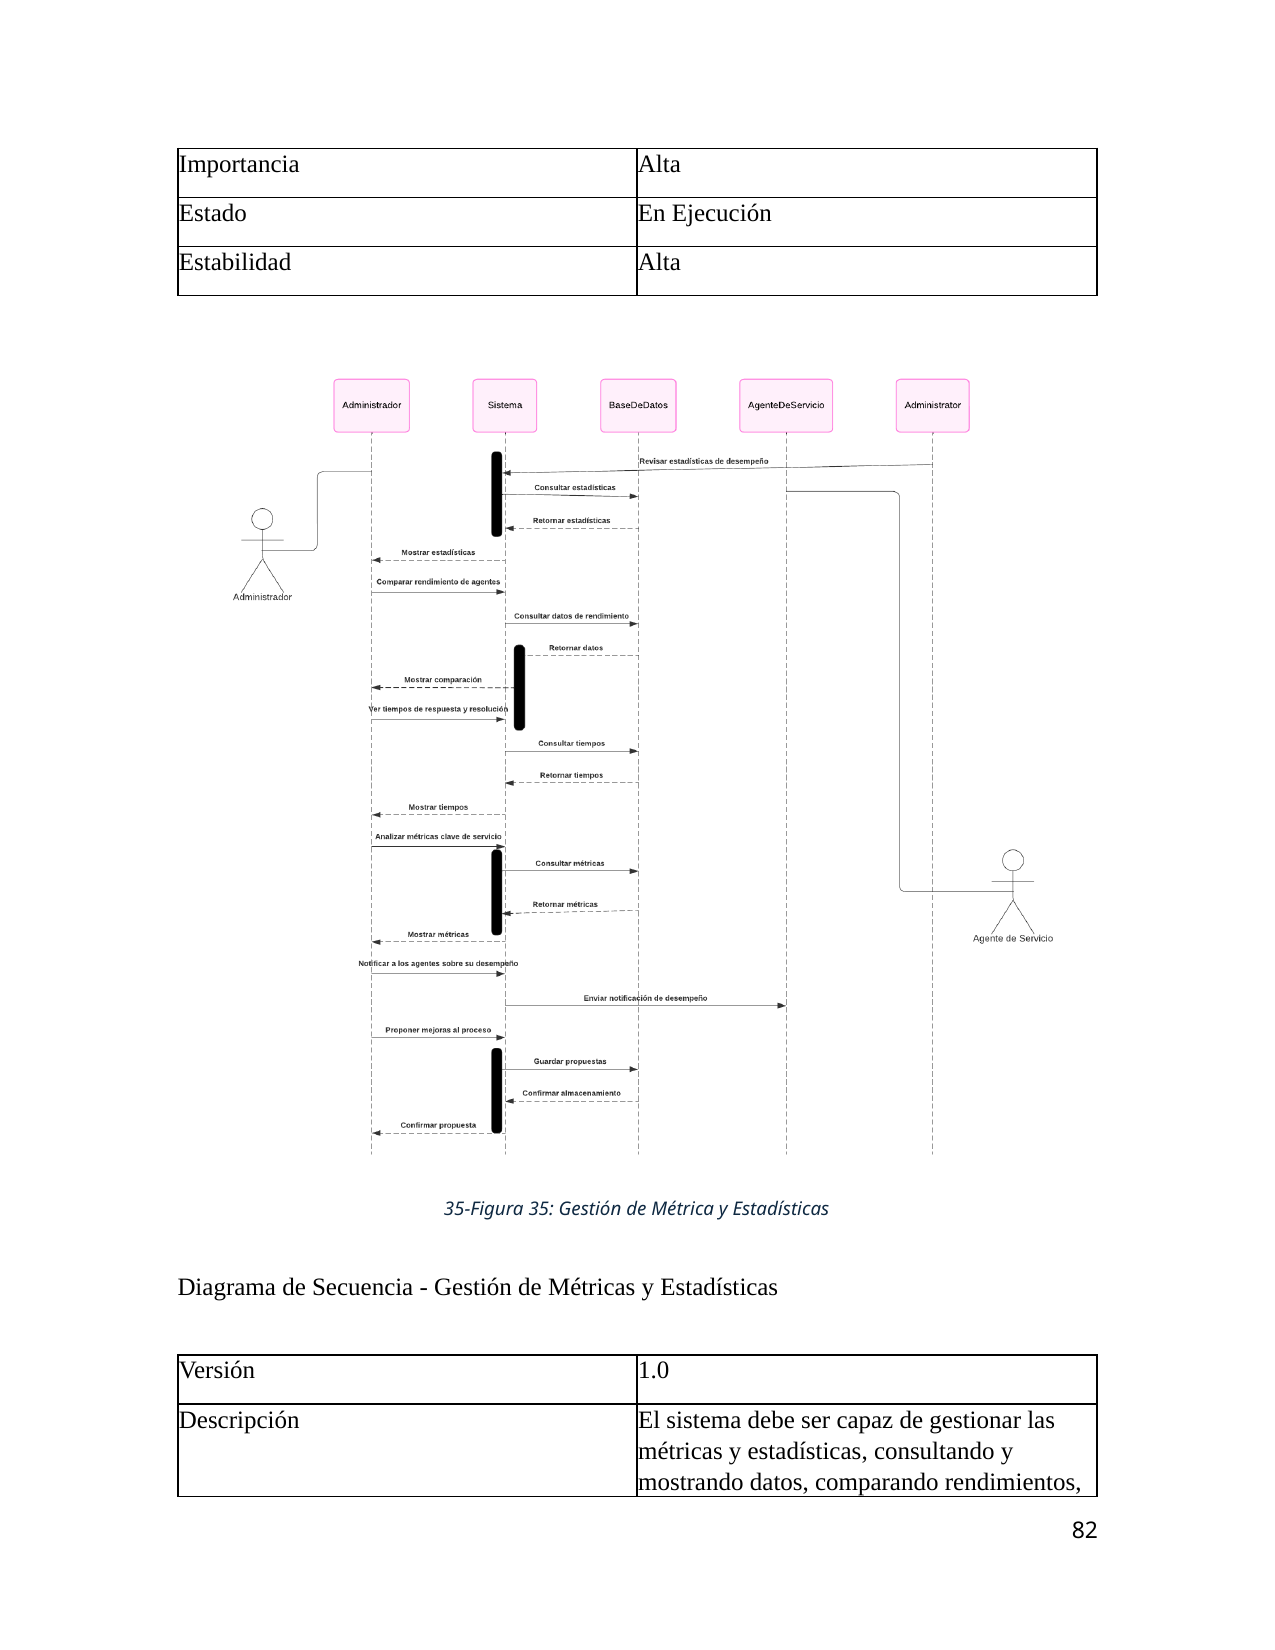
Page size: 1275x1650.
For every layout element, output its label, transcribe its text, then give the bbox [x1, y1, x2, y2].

text 35-Figura 35: Gestión de Métrica y Estadísticas [177, 1195, 1098, 1221]
table_cell Alta [638, 149, 1096, 197]
table_cell Importancia [179, 149, 636, 197]
table_cell Estabilidad [179, 247, 636, 295]
table_cell Descripción [179, 1405, 636, 1496]
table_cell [638, 1405, 1096, 1496]
table_cell Alta [638, 247, 1096, 295]
text Diagrama de Secuencia - Gestión de Métricas y Estadísticas [177, 1241, 1098, 1335]
picture [177, 358, 1098, 1176]
table_header Versión [179, 1356, 636, 1403]
table_cell En Ejecución [638, 198, 1096, 246]
table_header 1.0 [638, 1356, 1096, 1403]
table_cell Estado [179, 198, 636, 246]
